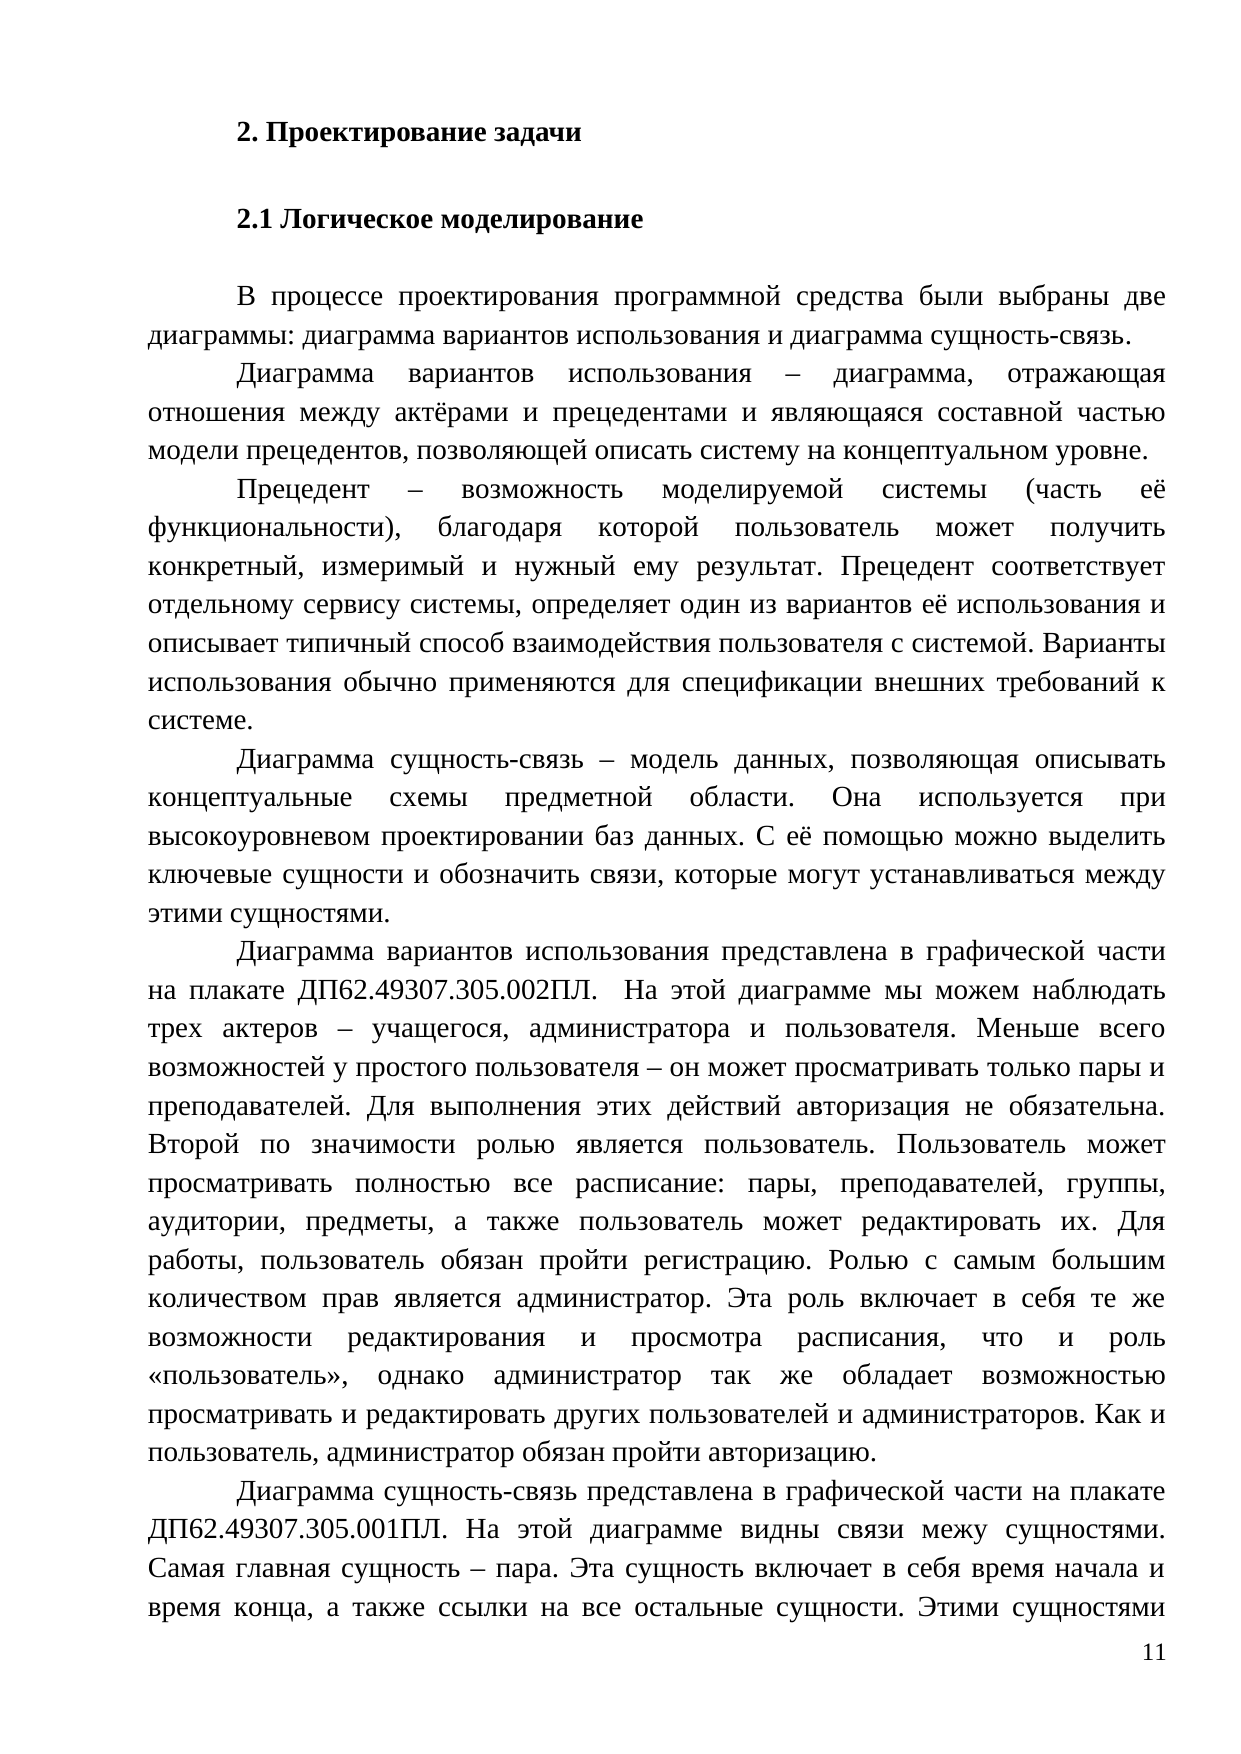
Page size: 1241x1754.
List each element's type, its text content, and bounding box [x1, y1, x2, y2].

text В процессе проектирования программной средства были выбраны две диаграммы: диаграмма вариантов использования и диаграмма сущность-связь. [148, 278, 1167, 350]
text Диаграмма вариантов использования – диаграмма, отражающая отношения между актёрами и прецедентами и являющаяся составной частью модели прецедентов, позволяющей описать систему на концептуальном уровне. [148, 355, 1167, 466]
text Прецедент – возможность моделируемой системы (часть её функциональности), благодаря которой пользователь может получить конкретный, измеримый и нужный ему результат. Прецедент соответствует отдельному сервису системы, определяет один из вариантов её использования и описывает типичный способ взаимодействия пользователя с системой. Варианты использования обычно применяются для спецификации внешних требований к системе. [148, 471, 1167, 736]
text Диаграмма сущность-связь – модель данных, позволяющая описывать концептуальные схемы предметной области. Она используется при высокоуровневом проектировании баз данных. С её помощью можно выделить ключевые сущности и обозначить связи, которые могут устанавливаться между этими сущностями. [148, 741, 1167, 928]
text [148, 1473, 1167, 1622]
subtitle 2. Проектирование задачи [148, 114, 1167, 147]
subtitle 2.1 Логическое моделирование [148, 201, 1167, 235]
text Диаграмма вариантов использования представлена в графической части на плакате ДП62.49307.305.002ПЛ. На этой диаграмме мы можем наблюдать трех актеров – учащегося, администратора и пользователя. Меньше всего возможностей у простого пользователя – он может просматривать только пары и преподавателей. Для выполнения этих действий авторизация не обязательна. Второй по значимости ролью является пользователь. Пользователь может просматривать полностью все расписание: пары, преподавателей, группы, аудитории, предметы, а также пользователь может редактировать их. Для работы, пользователь обязан пройти регистрацию. Ролью с самым большим количеством прав является администратор. Эта роль включает в себя те же возможности редактирования и просмотра расписания, что и роль «пользователь», однако администратор так же обладает возможностью просматривать и редактировать других пользователей и администраторов. Как и пользователь, администратор обязан пройти авторизацию. [148, 933, 1167, 1468]
